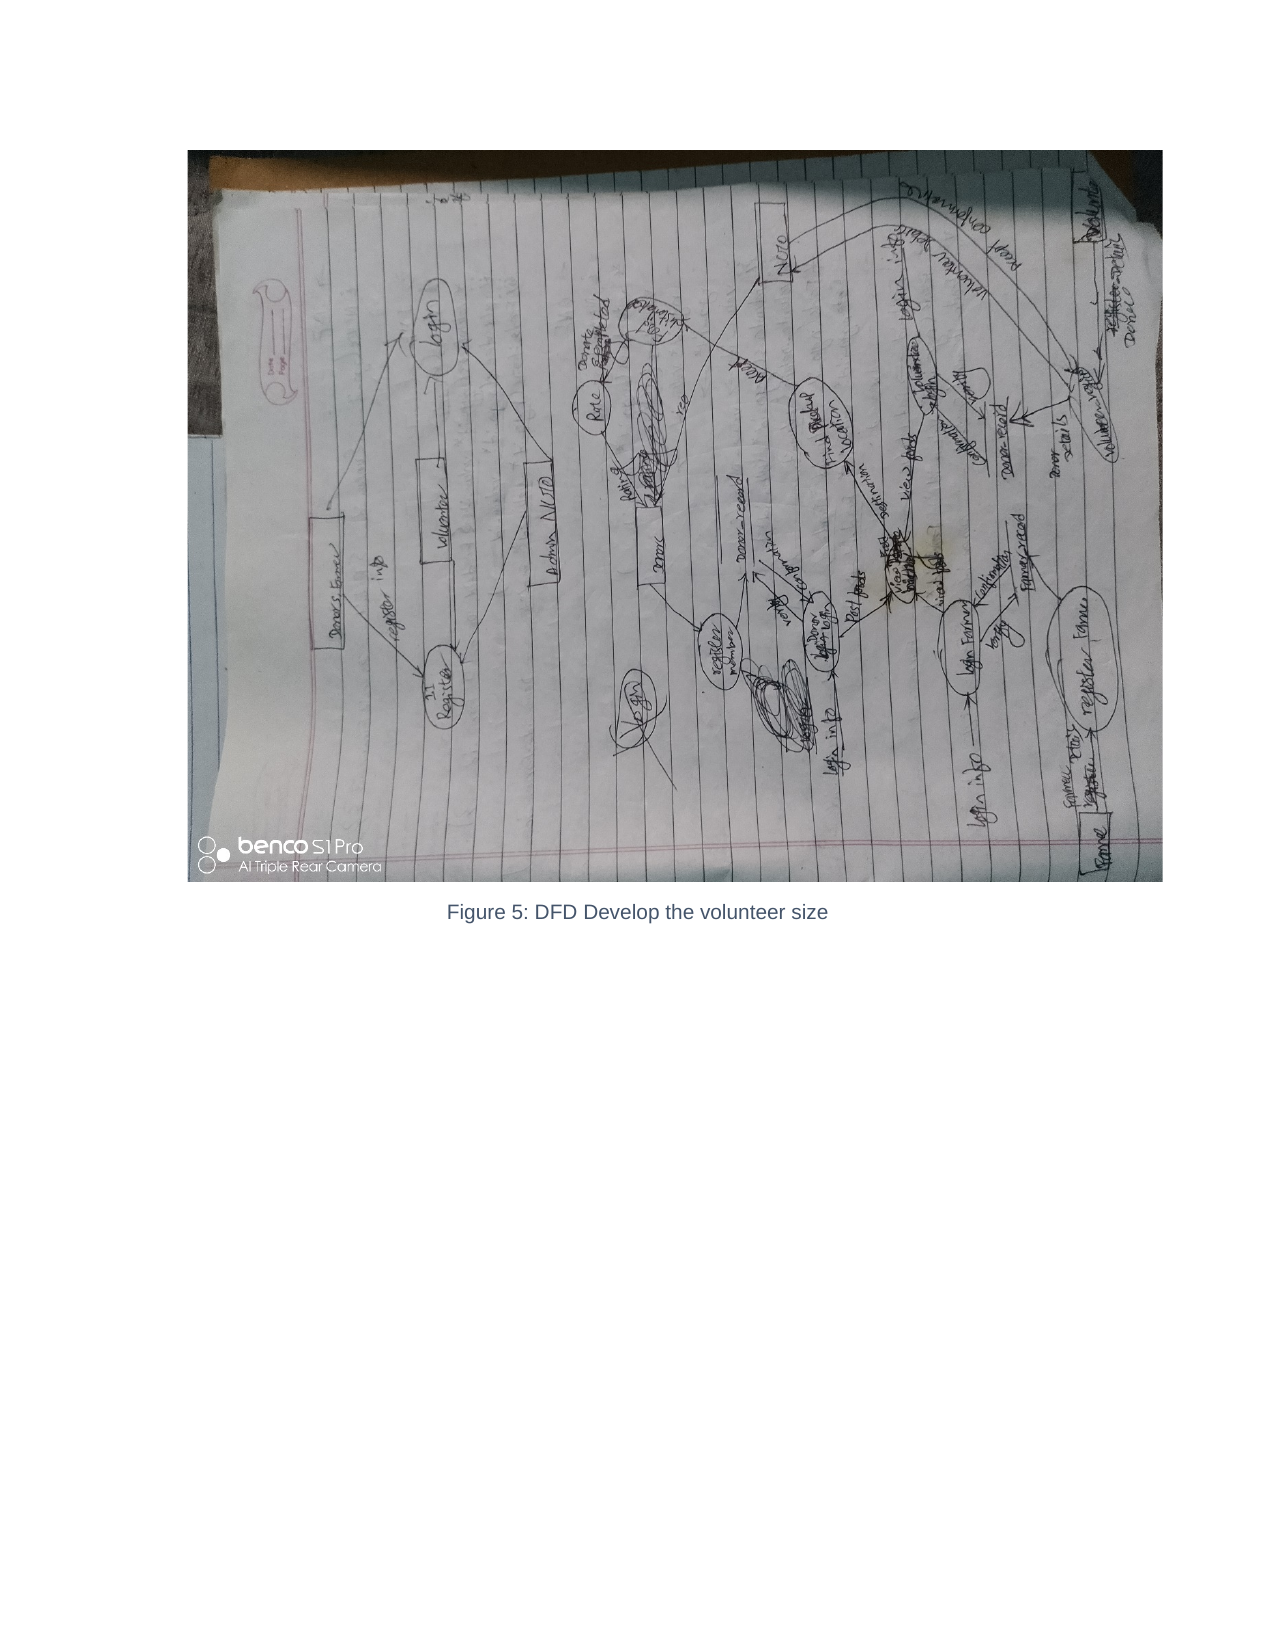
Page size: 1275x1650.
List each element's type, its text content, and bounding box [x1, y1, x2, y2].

text Figure 5: DFD Develop the volunteer size [150, 900, 1125, 924]
picture [187, 150, 1163, 882]
